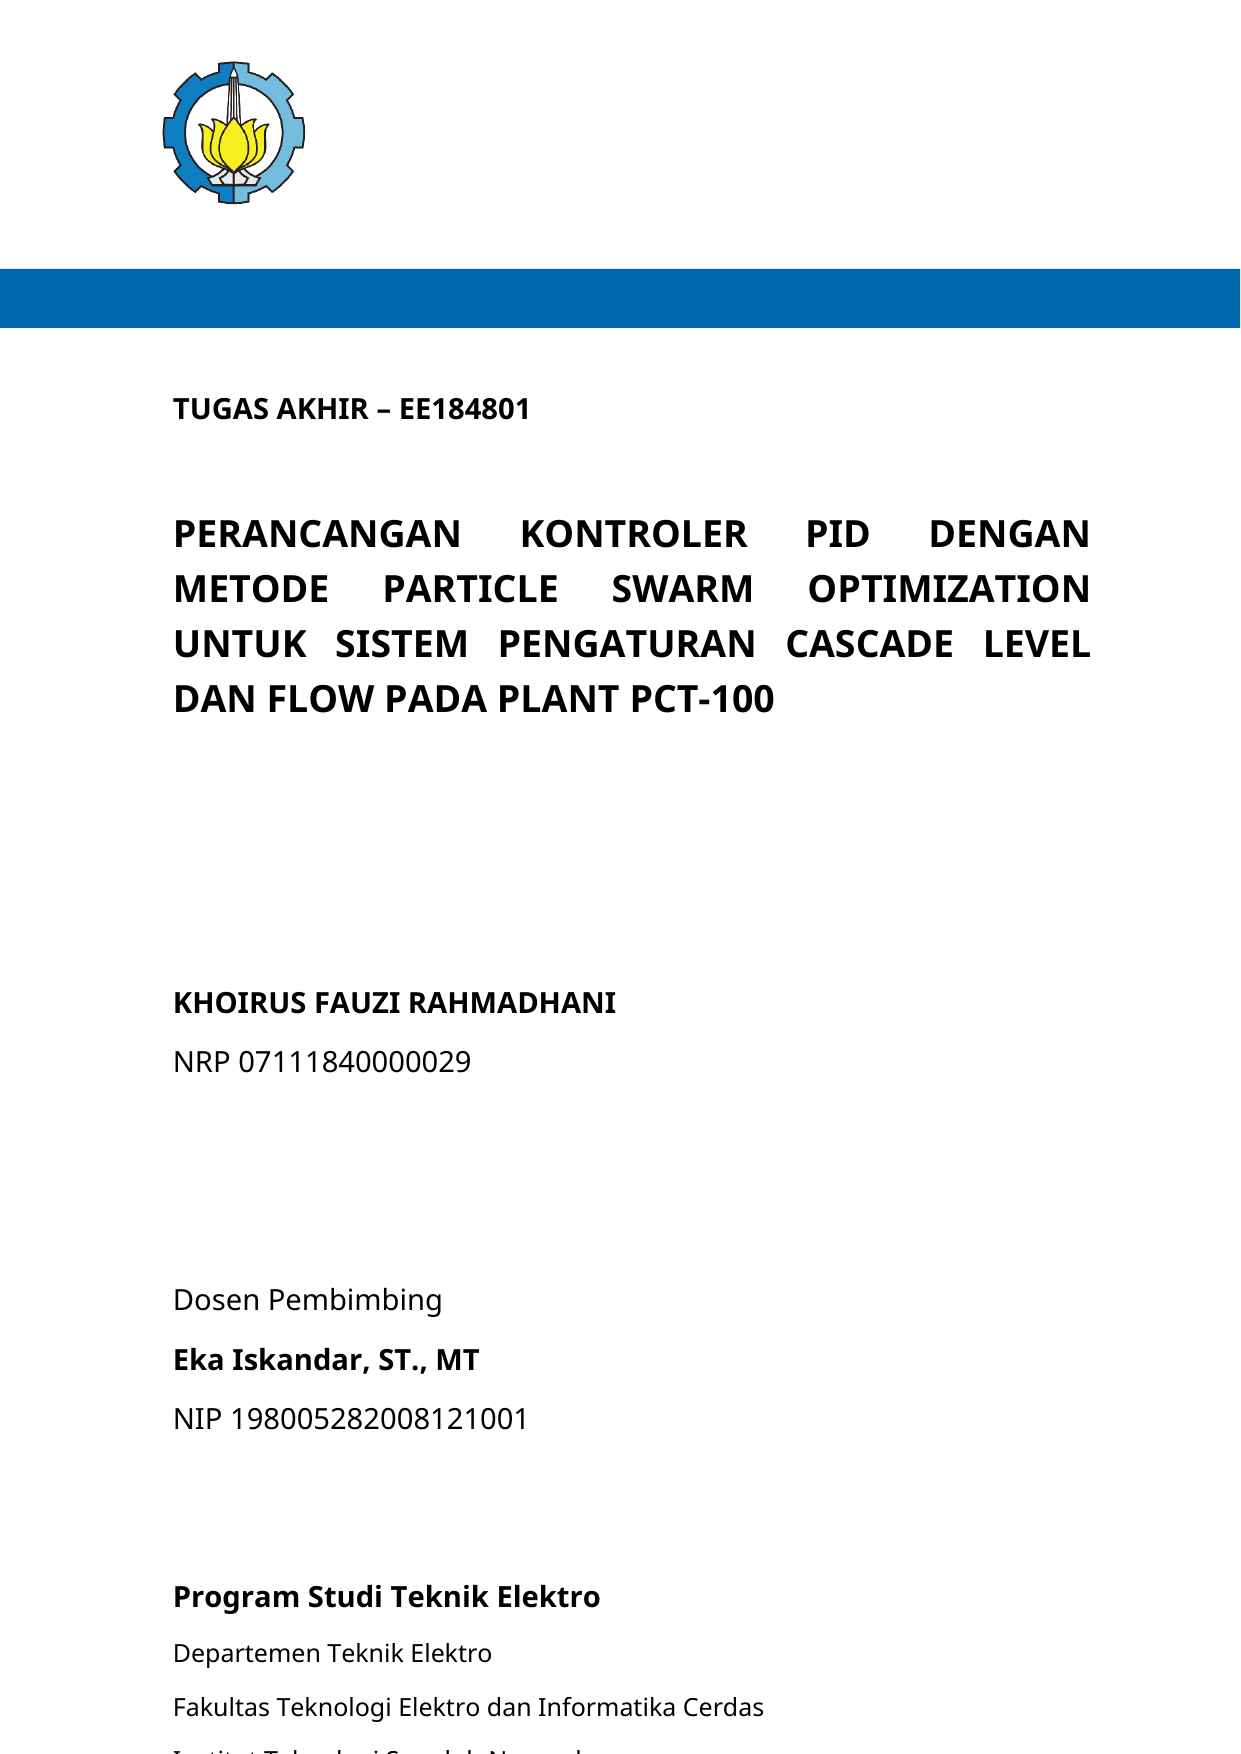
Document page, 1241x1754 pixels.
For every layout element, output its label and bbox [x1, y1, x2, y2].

picture [159, 59, 308, 207]
